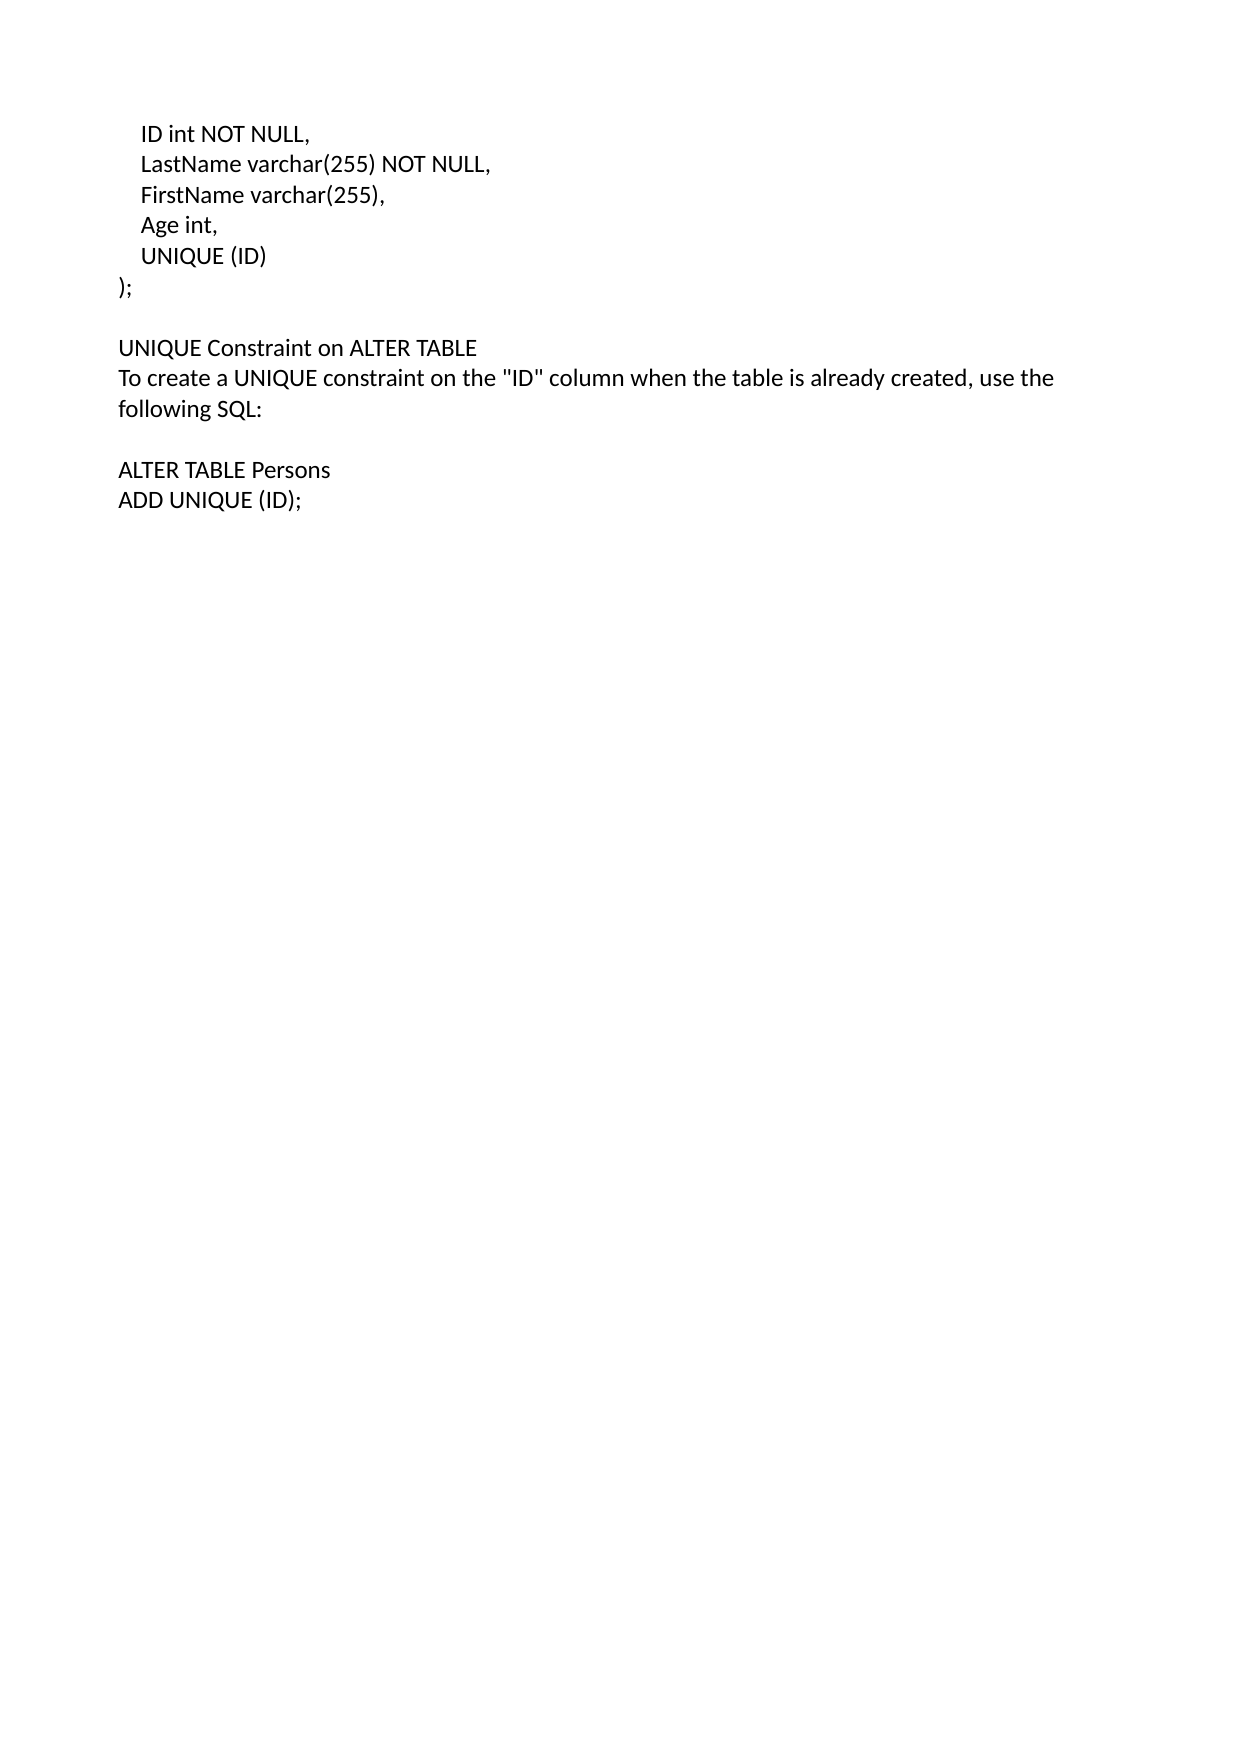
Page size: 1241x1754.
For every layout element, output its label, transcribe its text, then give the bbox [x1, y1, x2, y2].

text FirstName varchar(255), [118, 179, 1122, 210]
text ID int NOT NULL, [118, 118, 1122, 149]
text ); [118, 271, 1122, 301]
text UNIQUE Constraint on ALTER TABLE [118, 332, 1122, 362]
text To create a UNIQUE constraint on the "ID" column when the table is already created, use the following SQL: [118, 362, 1122, 423]
text LastName varchar(255) NOT NULL, [118, 149, 1122, 179]
text UNIQUE (ID) [118, 240, 1122, 271]
text ALTER TABLE Persons [118, 454, 1122, 484]
text ADD UNIQUE (ID); [118, 484, 1122, 515]
text Age int, [118, 210, 1122, 240]
